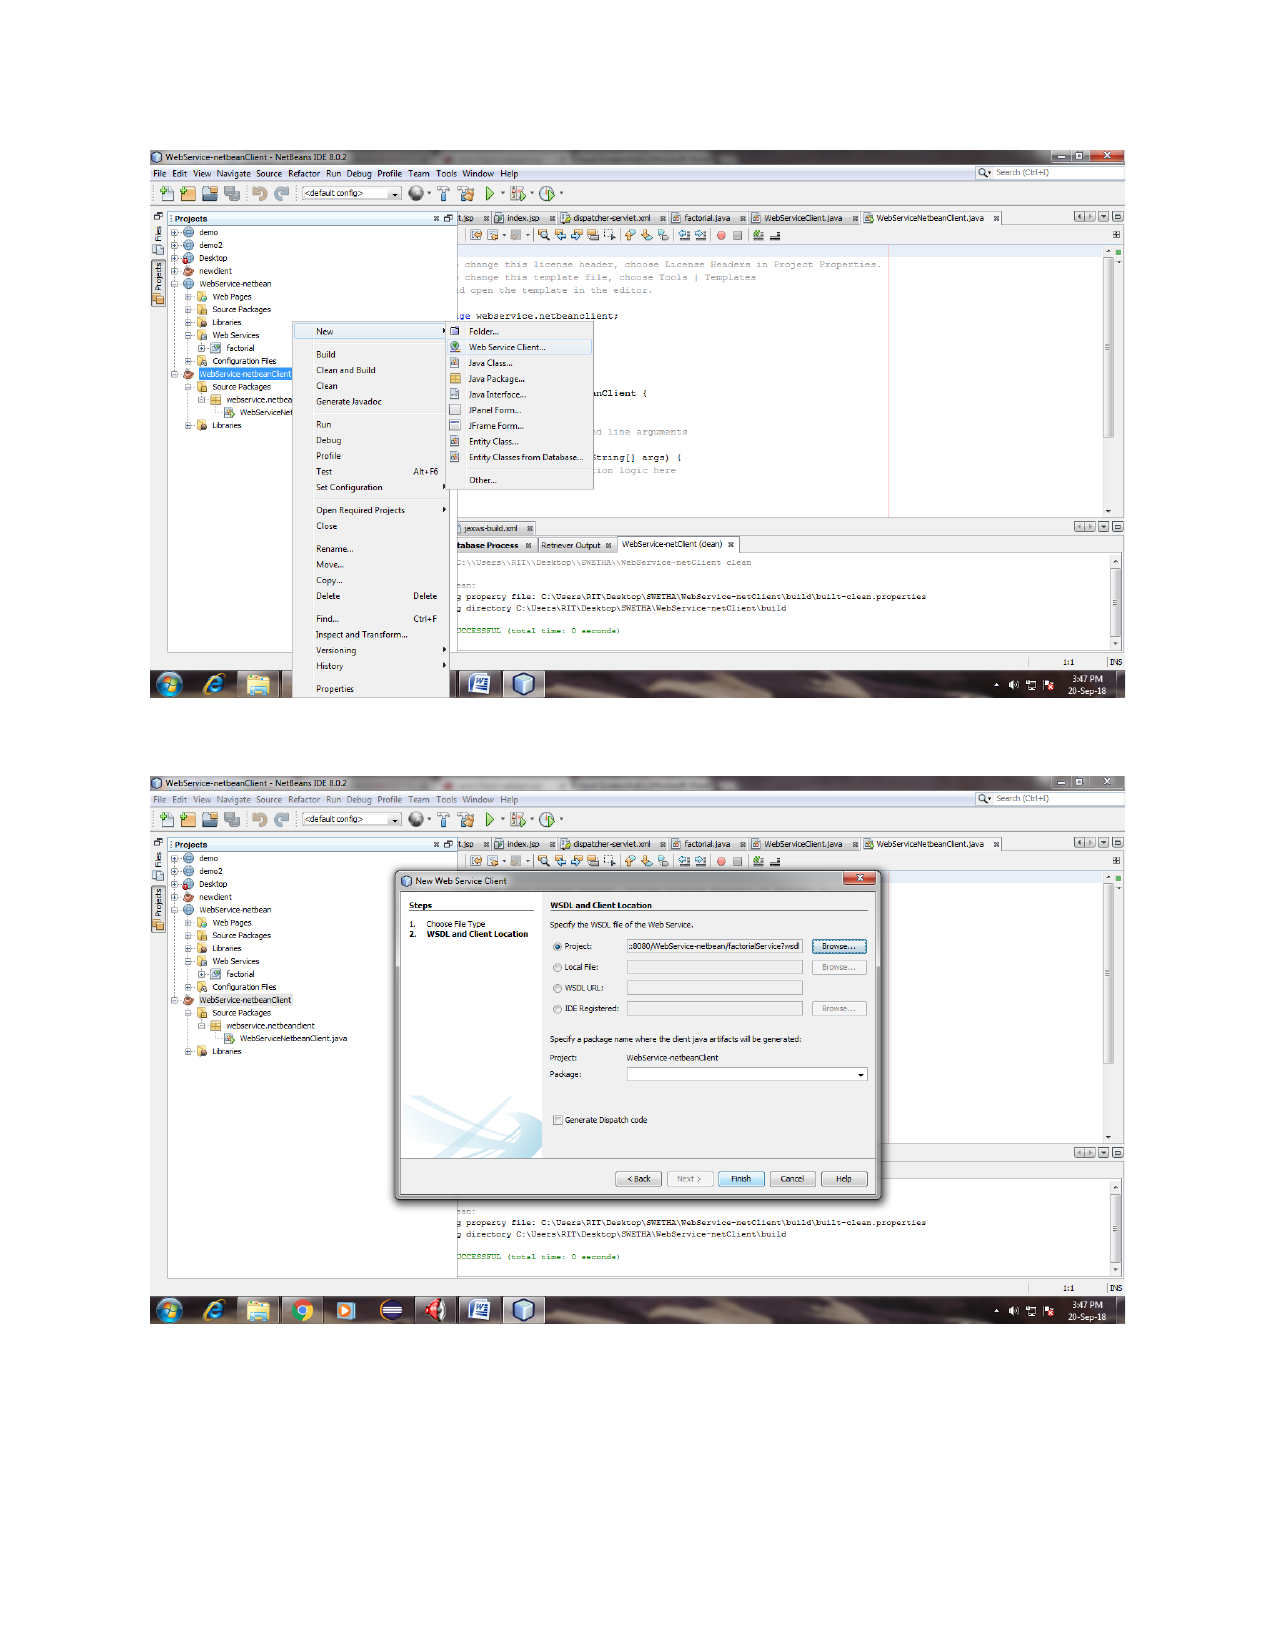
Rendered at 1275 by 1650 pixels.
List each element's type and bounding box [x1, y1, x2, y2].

picture [150, 776, 1125, 1324]
picture [150, 150, 1125, 698]
